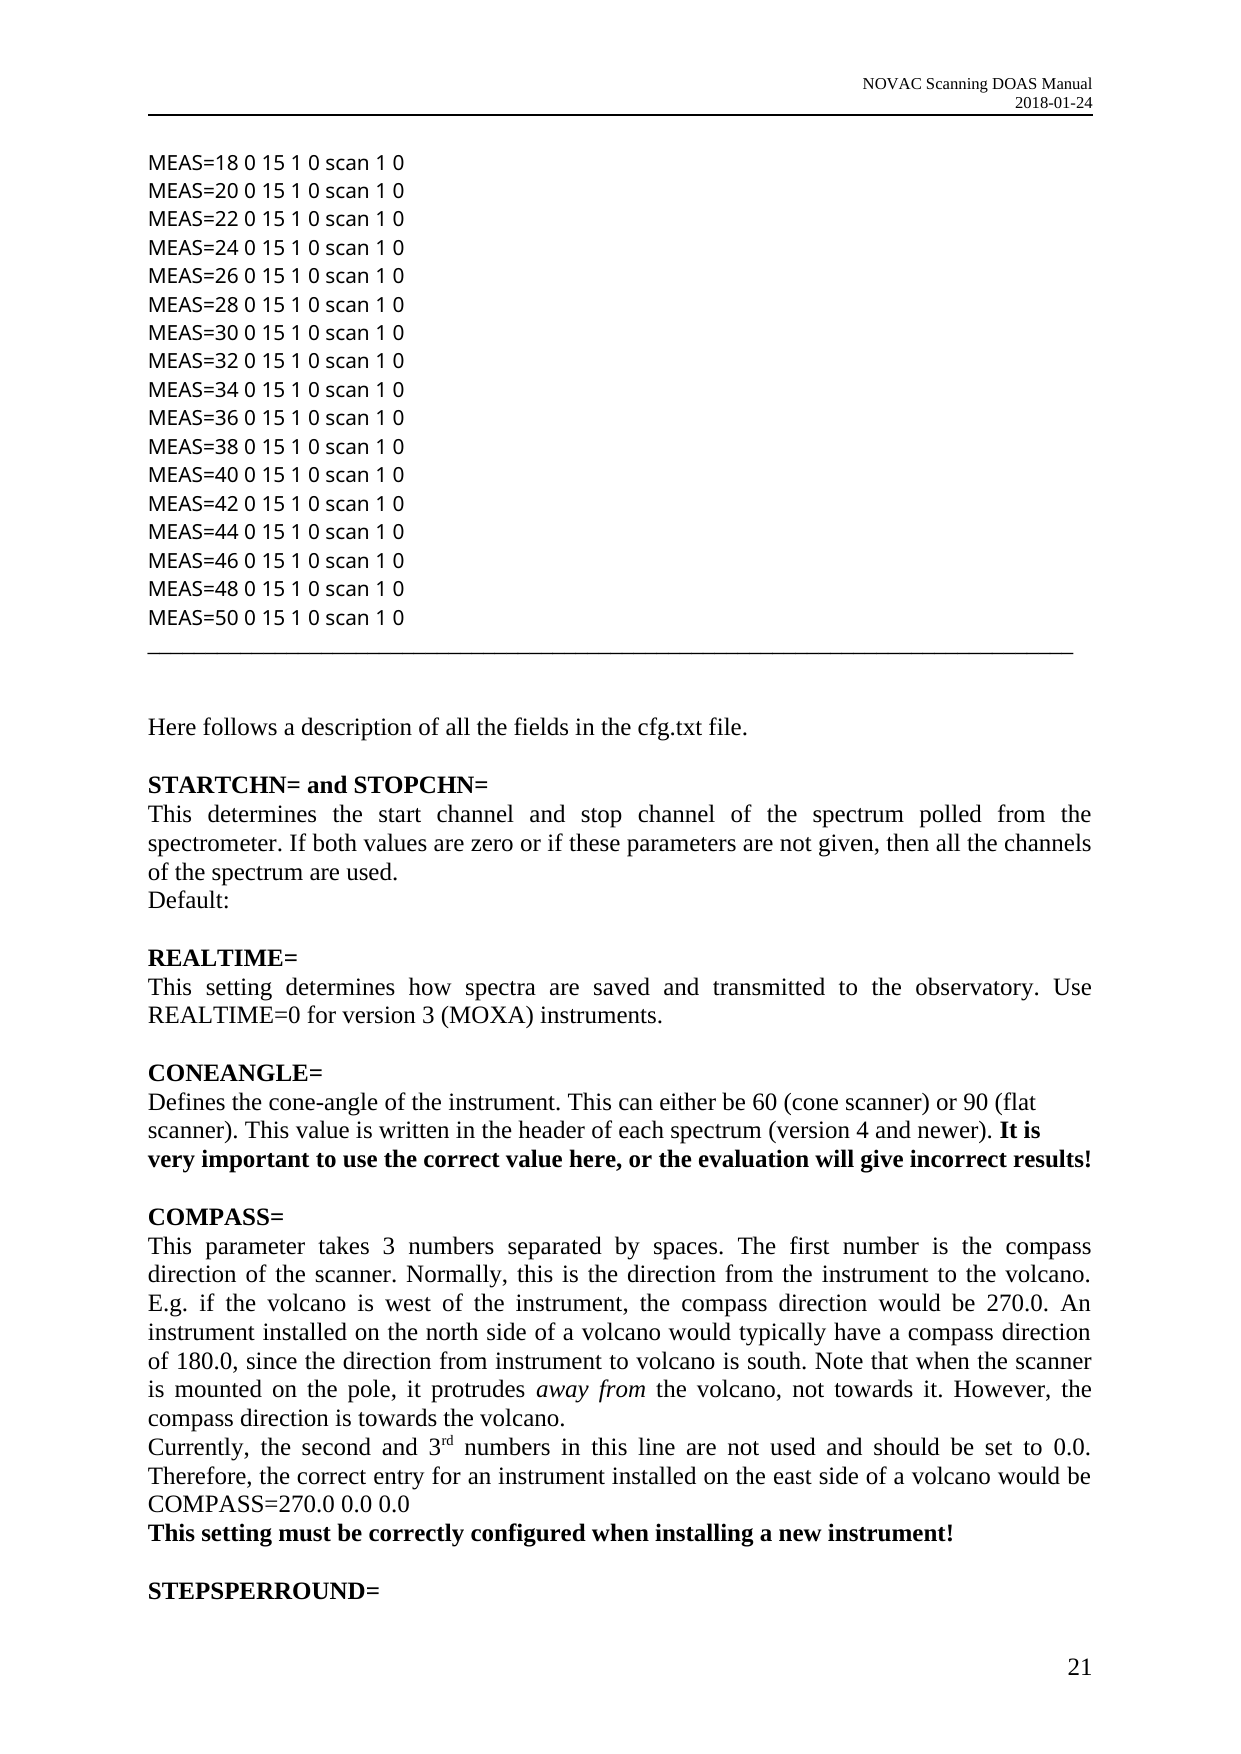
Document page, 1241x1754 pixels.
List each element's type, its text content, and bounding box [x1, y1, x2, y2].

text STARTCHN= and STOPCHN= [148, 770, 1093, 799]
text MEAS=46 0 15 1 0 scan 1 0 [148, 546, 1093, 574]
text This setting must be correctly configured when installing a new instrument! [148, 1518, 1093, 1547]
text Here follows a description of all the fields in the cfg.txt file. [148, 712, 1093, 741]
text MEAS=22 0 15 1 0 scan 1 0 [148, 204, 1093, 233]
text MEAS=50 0 15 1 0 scan 1 0 [148, 603, 1093, 631]
text STEPSPERROUND= [148, 1576, 1093, 1605]
text MEAS=34 0 15 1 0 scan 1 0 [148, 375, 1093, 403]
text This setting determines how spectra are saved and transmitted to the observatory. Use REALTIME=0 for version 3 (MOXA) instruments. [148, 972, 1093, 1029]
text MEAS=36 0 15 1 0 scan 1 0 [148, 403, 1093, 432]
text MEAS=24 0 15 1 0 scan 1 0 [148, 233, 1093, 261]
text MEAS=48 0 15 1 0 scan 1 0 [148, 574, 1093, 603]
text This determines the start channel and stop channel of the spectrum polled from the spectrometer. If both values are zero or if these parameters are not given, then all the channels of the spectrum are used. [148, 799, 1093, 885]
text MEAS=28 0 15 1 0 scan 1 0 [148, 290, 1093, 318]
text MEAS=32 0 15 1 0 scan 1 0 [148, 347, 1093, 375]
text Default: [148, 885, 1093, 914]
text This parameter takes 3 numbers separated by spaces. The first number is the compass direction of the scanner. Normally, this is the direction from the instrument to the volcano. E.g. if the volcano is west of the instrument, the compass direction would be 270.0. An instrument installed on the north side of a volcano would typically have a compass direction of 180.0, since the direction from instrument to volcano is south. Note that when the scanner is mounted on the pole, it protrudes away from the volcano, not towards it. However, the compass direction is towards the volcano. [148, 1231, 1093, 1432]
text Defines the cone-angle of the instrument. This can either be 60 (cone scanner) or 90 (flat scanner). This value is written in the header of each spectrum (version 4 and newer). It is very important to use the correct value here, or the evaluation will give incorrect results! [148, 1087, 1093, 1173]
text MEAS=20 0 15 1 0 scan 1 0 [148, 176, 1093, 204]
text MEAS=26 0 15 1 0 scan 1 0 [148, 261, 1093, 290]
text ________________________________________________________________________________ [148, 631, 1093, 655]
text REALTIME= [148, 943, 1093, 972]
text CONEANGLE= [148, 1058, 1093, 1087]
text MEAS=42 0 15 1 0 scan 1 0 [148, 489, 1093, 517]
text MEAS=38 0 15 1 0 scan 1 0 [148, 432, 1093, 460]
text MEAS=44 0 15 1 0 scan 1 0 [148, 517, 1093, 546]
text MEAS=30 0 15 1 0 scan 1 0 [148, 318, 1093, 347]
text MEAS=18 0 15 1 0 scan 1 0 [148, 148, 1093, 176]
text COMPASS= [148, 1202, 1093, 1231]
text Currently, the second and 3rd numbers in this line are not used and should be set to 0.0. Therefore, the correct entry for an instrument installed on the east side of a volcano would be COMPASS=270.0 0.0 0.0 [148, 1432, 1093, 1518]
text MEAS=40 0 15 1 0 scan 1 0 [148, 460, 1093, 489]
